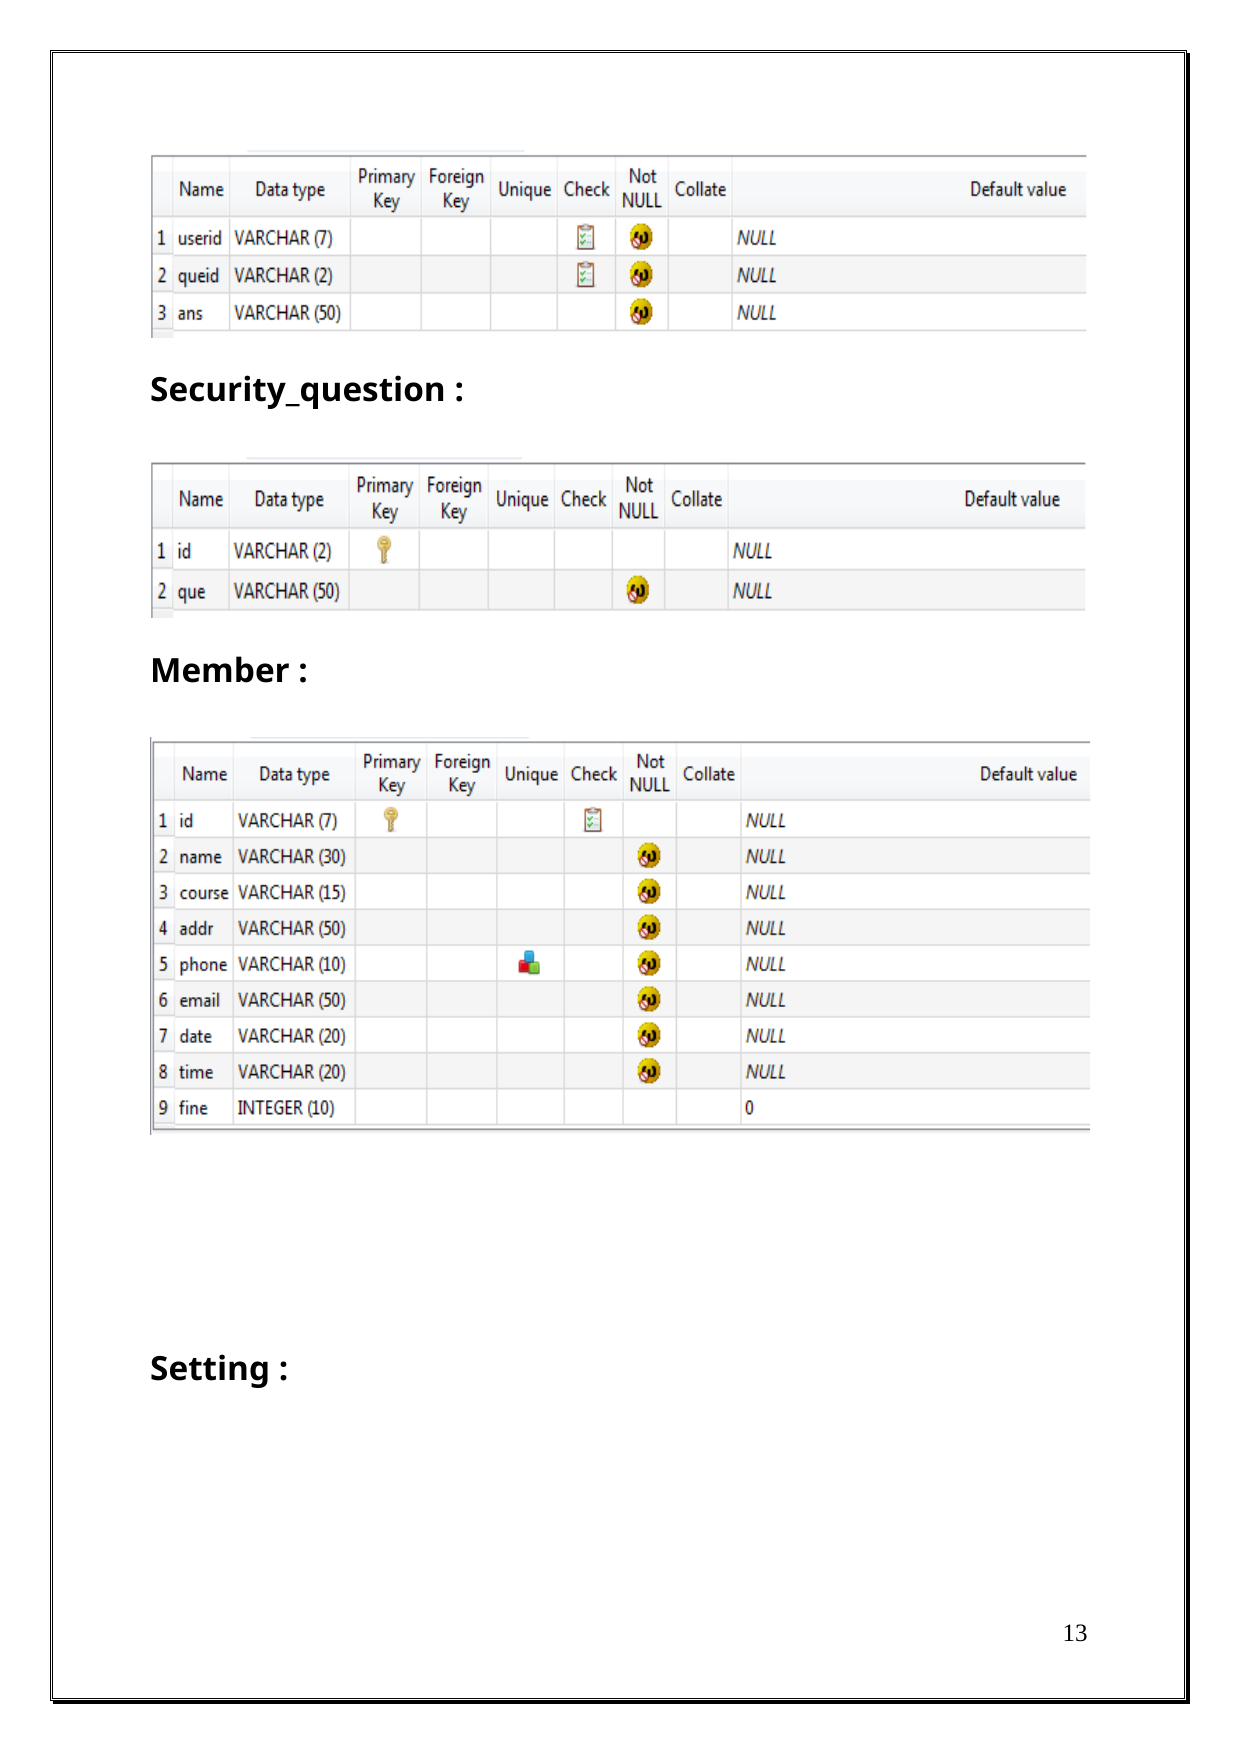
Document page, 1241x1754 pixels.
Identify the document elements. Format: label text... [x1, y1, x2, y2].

text Security_question : [150, 366, 1087, 412]
picture [150, 150, 1087, 338]
text Setting : [150, 1345, 1087, 1390]
picture [150, 457, 1086, 618]
picture [150, 737, 1091, 1135]
text Member : [150, 647, 1087, 692]
